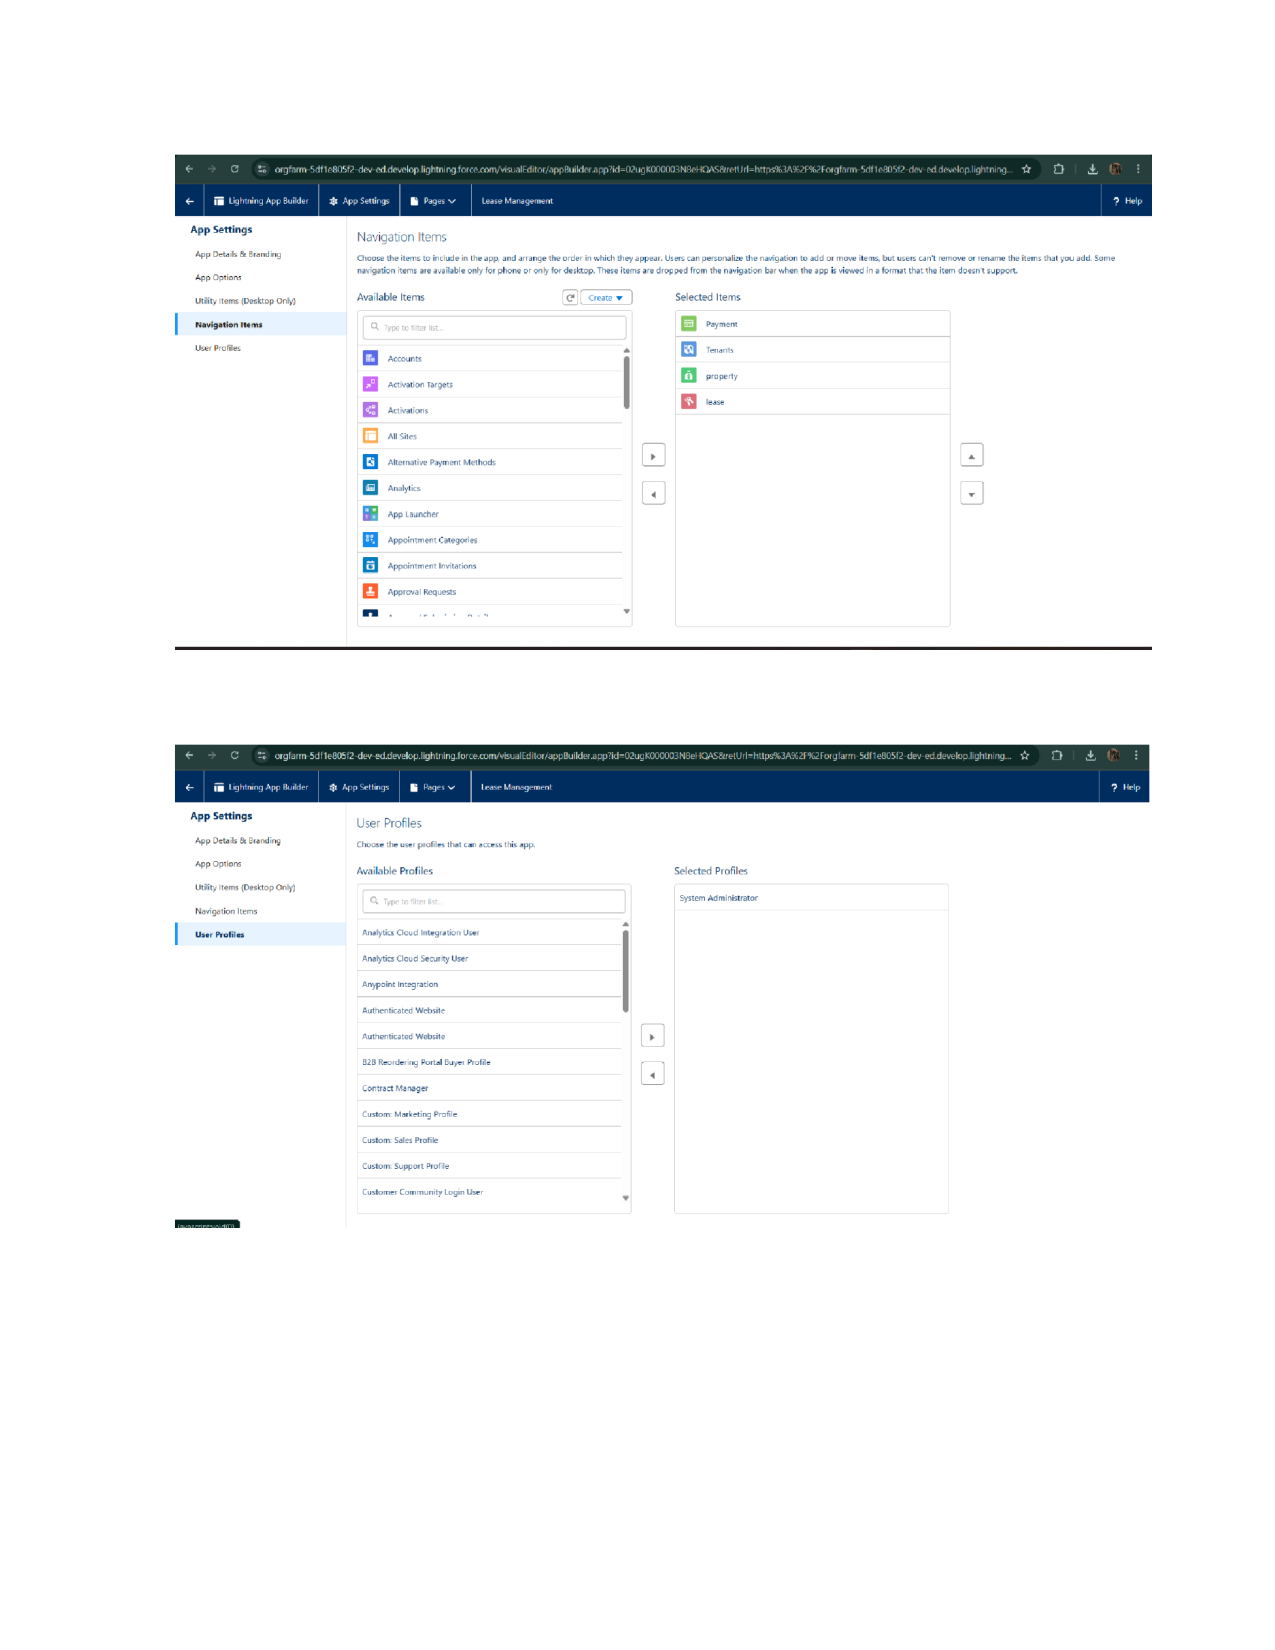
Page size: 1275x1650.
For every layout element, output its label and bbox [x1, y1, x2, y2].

picture [175, 154, 1152, 650]
picture [174, 744, 1150, 1228]
